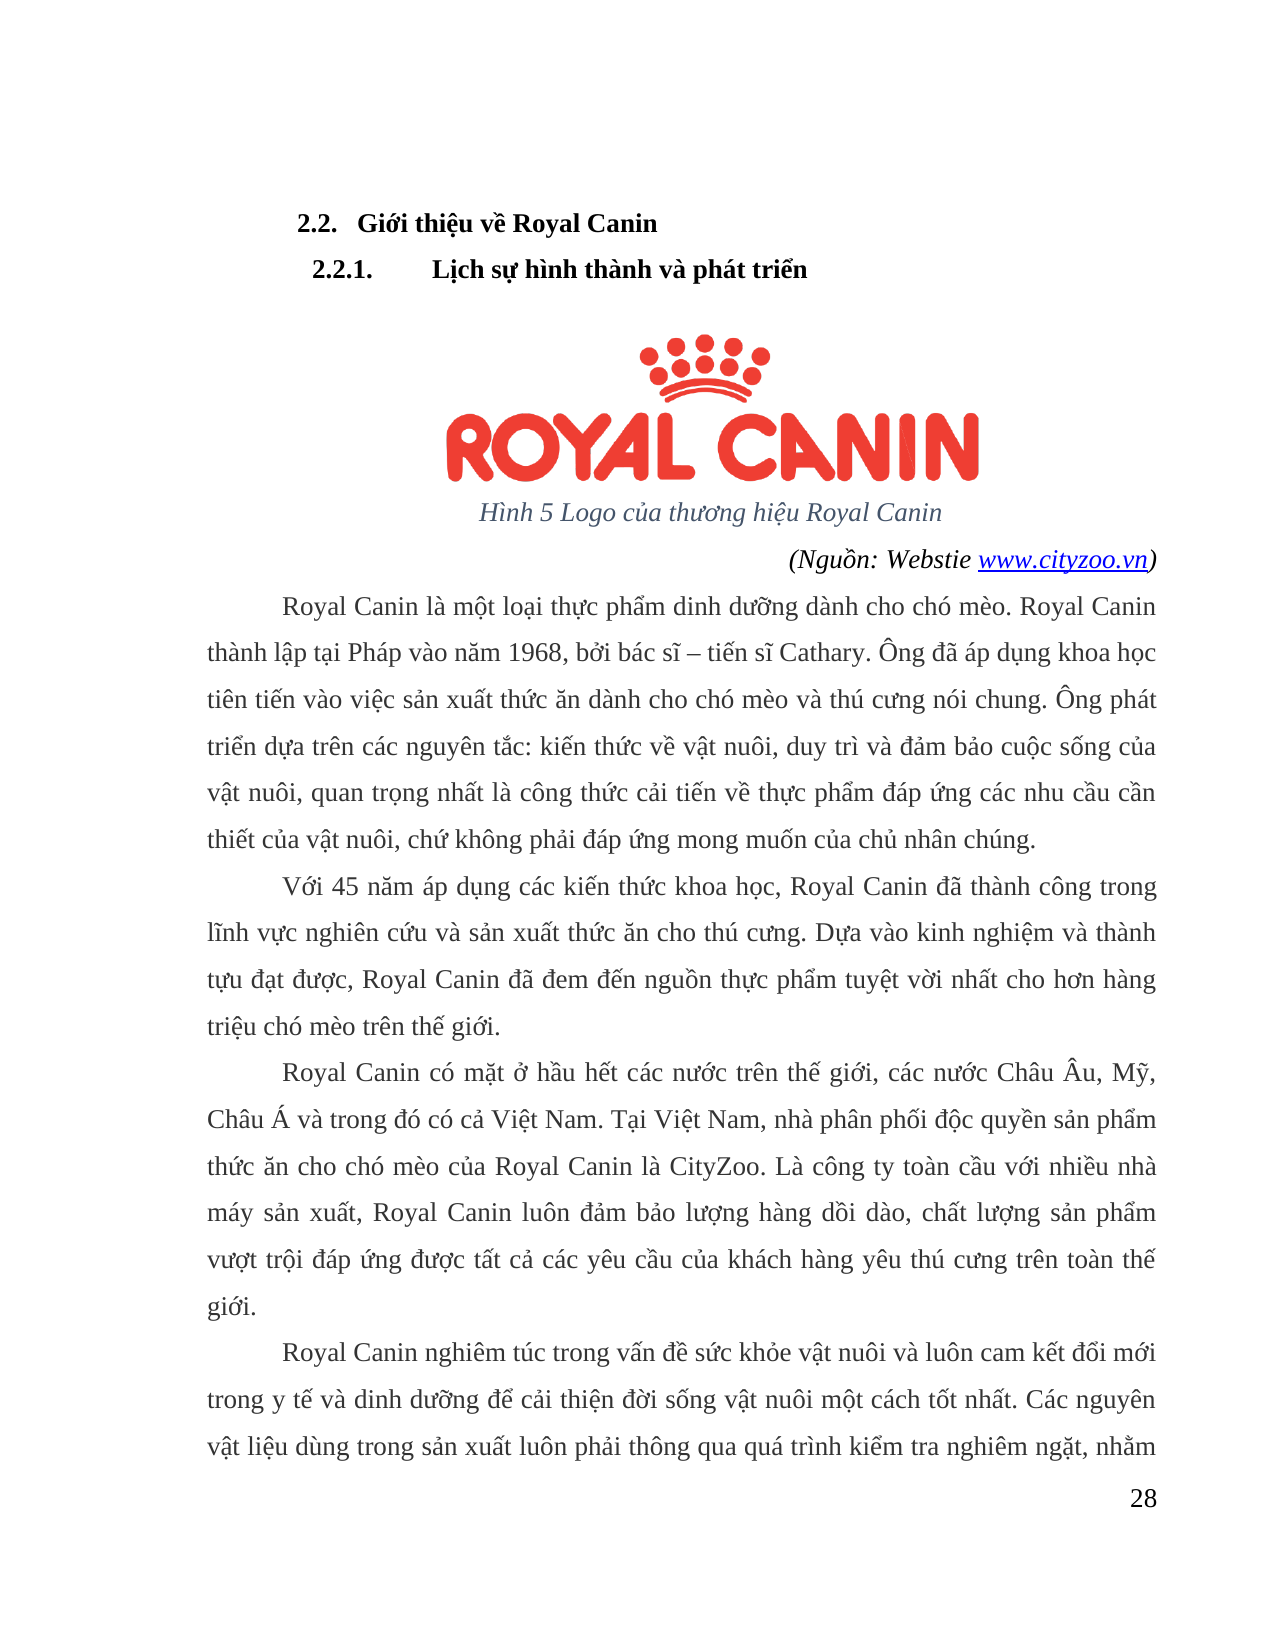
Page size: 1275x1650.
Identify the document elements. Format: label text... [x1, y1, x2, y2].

subtitle Giới thiệu về Royal Canin [267, 207, 1157, 238]
subtitle Lịch sự hình thành và phát triển [282, 253, 1157, 284]
picture [436, 321, 985, 488]
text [207, 1336, 1157, 1461]
text Royal Canin là một loại thực phẩm dinh dưỡng dành cho chó mèo. Royal Canin thành lập tại Pháp vào năm 1968, bởi bác sĩ – tiến sĩ Cathary. Ông đã áp dụng khoa học tiên tiến vào việc sản xuất thức ăn dành cho chó mèo và thú cưng nói chung. Ông phát triển dựa trên các nguyên tắc: kiến thức về vật nuôi, duy trì và đảm bảo cuộc sống của vật nuôi, quan trọng nhất là công thức cải tiến về thực phẩm đáp ứng các nhu cầu cần thiết của vật nuôi, chứ không phải đáp ứng mong muốn của chủ nhân chúng. [207, 590, 1157, 854]
text Với 45 năm áp dụng các kiến thức khoa học, Royal Canin đã thành công trong lĩnh vực nghiên cứu và sản xuất thức ăn cho thú cưng. Dựa vào kinh nghiệm và thành tựu đạt được, Royal Canin đã đem đến nguồn thực phẩm tuyệt vời nhất cho hơn hàng triệu chó mèo trên thế giới. [207, 870, 1157, 1041]
text Royal Canin có mặt ở hầu hết các nước trên thế giới, các nước Châu Âu, Mỹ, Châu Á và trong đó có cả Việt Nam. Tại Việt Nam, nhà phân phối độc quyền sản phẩm thức ăn cho chó mèo của Royal Canin là CityZoo. Là công ty toàn cầu với nhiều nhà máy sản xuất, Royal Canin luôn đảm bảo lượng hàng dồi dào, chất lượng sản phẩm vượt trội đáp ứng được tất cả các yêu cầu của khách hàng yêu thú cưng trên toàn thế giới. [207, 1056, 1157, 1321]
